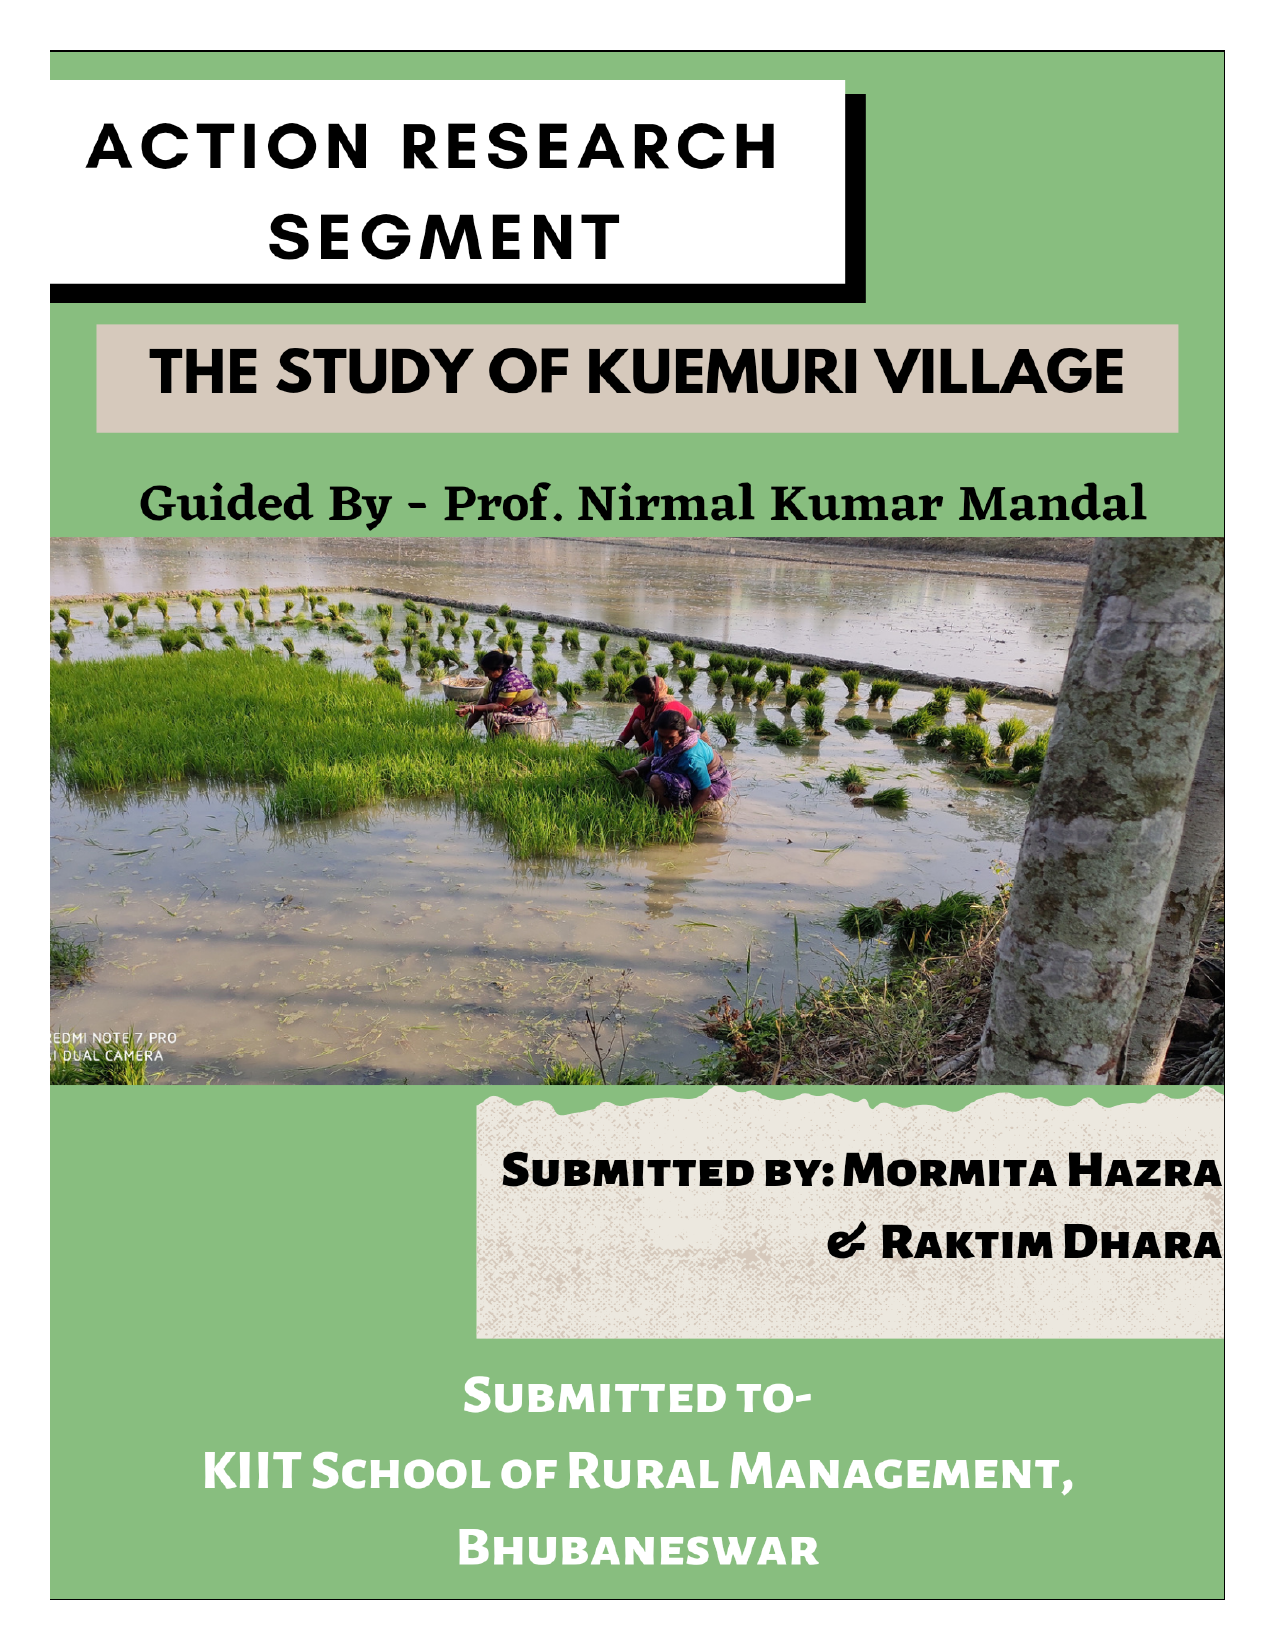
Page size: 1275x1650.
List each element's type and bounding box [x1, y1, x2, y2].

picture [50, 52, 1224, 1599]
